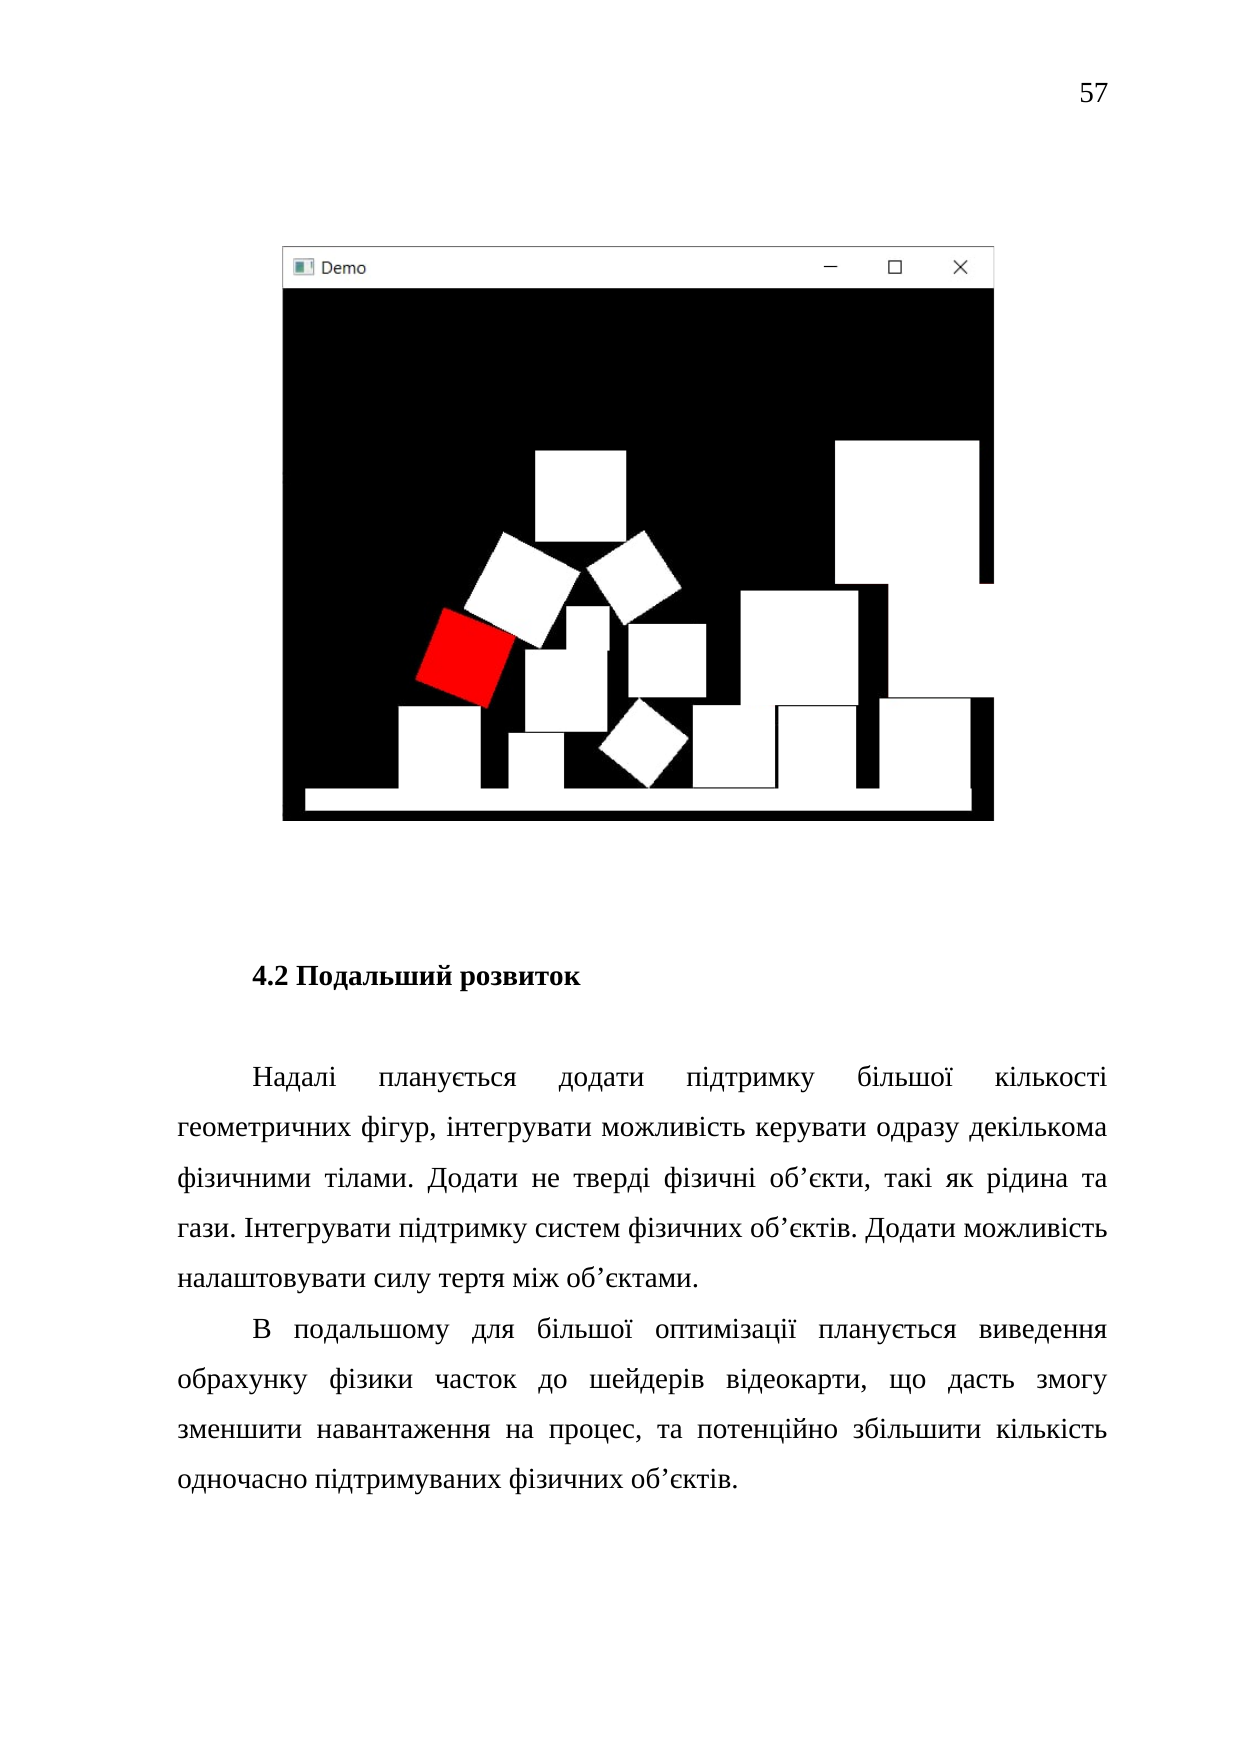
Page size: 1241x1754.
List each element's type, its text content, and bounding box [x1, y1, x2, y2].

text Надалі планується додати підтримку більшої кількості геометричних фігур, інтегрувати можливість керувати одразу декількома фізичними тілами. Додати не тверді фізичні об’єкти, такі як рідина та гази. Інтегрувати підтримку систем фізичних об’єктів. Додати можливість налаштовувати силу тертя між об’єктами. [177, 1059, 1108, 1294]
text 4.2 Подальший розвиток [177, 958, 1108, 992]
text В подальшому для більшої оптимізації планується виведення обрахунку фізики часток до шейдерів відеокарти, що дасть змогу зменшити навантаження на процес, та потенційно збільшити кількість одночасно підтримуваних фізичних об’єктів. [177, 1311, 1108, 1495]
picture [282, 246, 995, 821]
